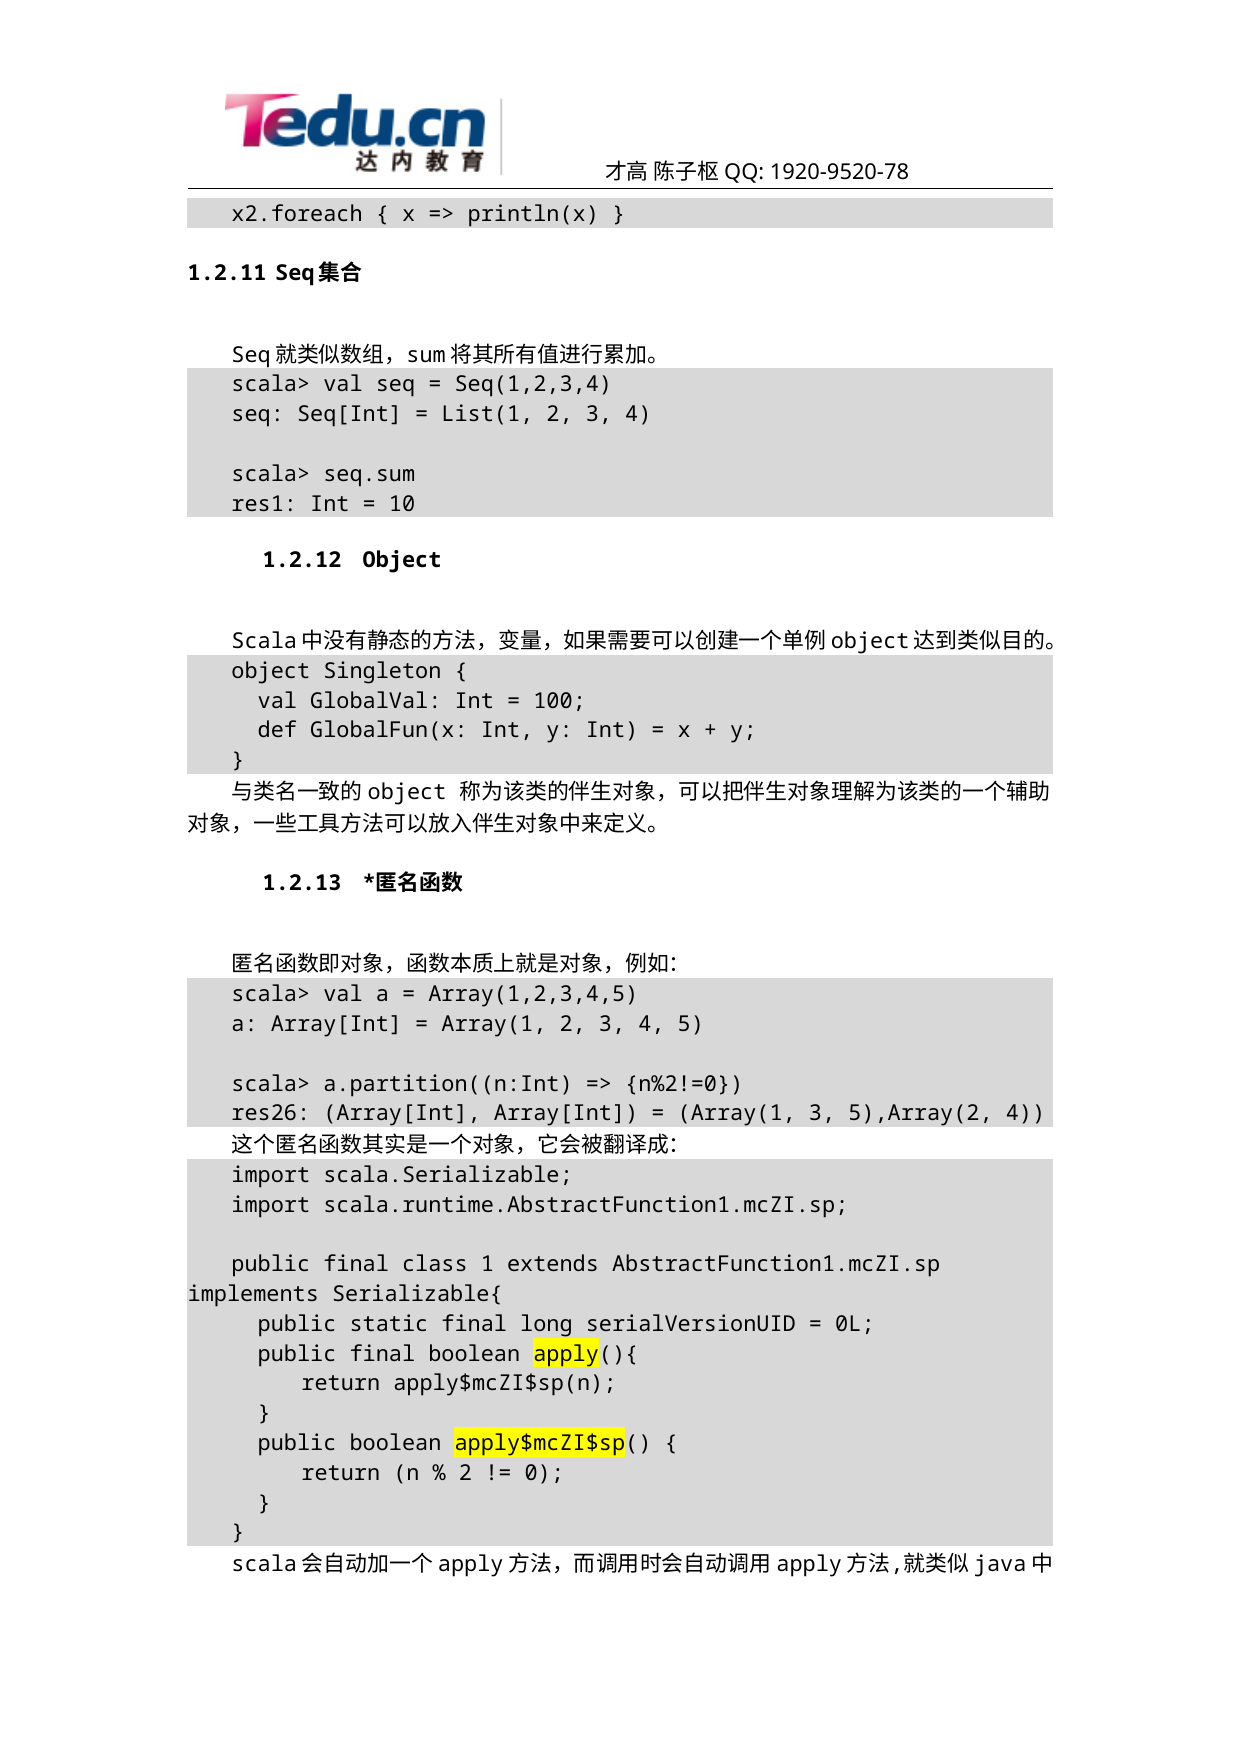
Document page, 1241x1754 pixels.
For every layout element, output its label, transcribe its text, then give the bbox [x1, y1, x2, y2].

text public boolean apply$mcZI$sp() { [187, 1427, 454, 1457]
picture [225, 88, 507, 180]
text def GlobalFun(x: Int, y: Int) = x + y; [187, 714, 1053, 744]
text } [187, 1397, 1053, 1427]
text res1: Int = 10 [187, 488, 1053, 517]
text public final boolean apply(){ [187, 1337, 1053, 1367]
text public static final long serialVersionUID = 0L; [187, 1308, 1053, 1337]
text Seq就类似数组，sum将其所有值进行累加。 [187, 337, 1053, 368]
subtitle *匿名函数 [262, 864, 1031, 896]
text import scala.Serializable; [187, 1159, 1053, 1188]
text 匿名函数即对象，函数本质上就是对象，例如： [187, 946, 1053, 978]
text x2.foreach { x => println(x) } [187, 198, 1053, 228]
text object Singleton { [187, 655, 1053, 684]
text scala> a.partition((n:Int) => {n%2!=0}) [187, 1067, 1053, 1097]
text } [187, 1516, 1053, 1546]
text scala> seq.sum [187, 458, 1053, 488]
subtitle Seq集合 [187, 255, 1031, 286]
text } [187, 744, 1053, 774]
text scala会自动加一个apply方法，而调用时会自动调用apply方法,就类似java中的init初始化方法。匿名函数在scala中广泛用到。用法灵活，不用定义，动态产生。 [187, 1546, 1053, 1578]
text } [187, 1486, 1053, 1516]
text return apply$mcZI$sp(n); [187, 1367, 1053, 1397]
text scala> val seq = Seq(1,2,3,4) [187, 368, 1053, 398]
text 与类名一致的object 称为该类的伴生对象，可以把伴生对象理解为该类的一个辅助对象，一些工具方法可以放入伴生对象中来定义。 [187, 774, 1053, 837]
text public final class 1 extends AbstractFunction1.mcZI.sp implements Serializable{ [187, 1248, 1053, 1308]
text 这个匿名函数其实是一个对象，它会被翻译成： [187, 1127, 1053, 1159]
text a: Array[Int] = Array(1, 2, 3, 4, 5) [187, 1008, 1053, 1038]
text Scala中没有静态的方法，变量，如果需要可以创建一个单例object达到类似目的。 [187, 623, 1053, 655]
text val GlobalVal: Int = 100; [187, 684, 1053, 714]
text public boolean apply$mcZI$sp() { [625, 1427, 1053, 1457]
text import scala.runtime.AbstractFunction1.mcZI.sp; [187, 1188, 1053, 1218]
text scala> val a = Array(1,2,3,4,5) [187, 978, 1053, 1008]
text seq: Seq[Int] = List(1, 2, 3, 4) [187, 398, 1053, 428]
text return (n % 2 != 0); [187, 1457, 1053, 1486]
subtitle Object [262, 544, 1031, 574]
text res26: (Array[Int], Array[Int]) = (Array(1, 3, 5),Array(2, 4)) [187, 1097, 1053, 1127]
